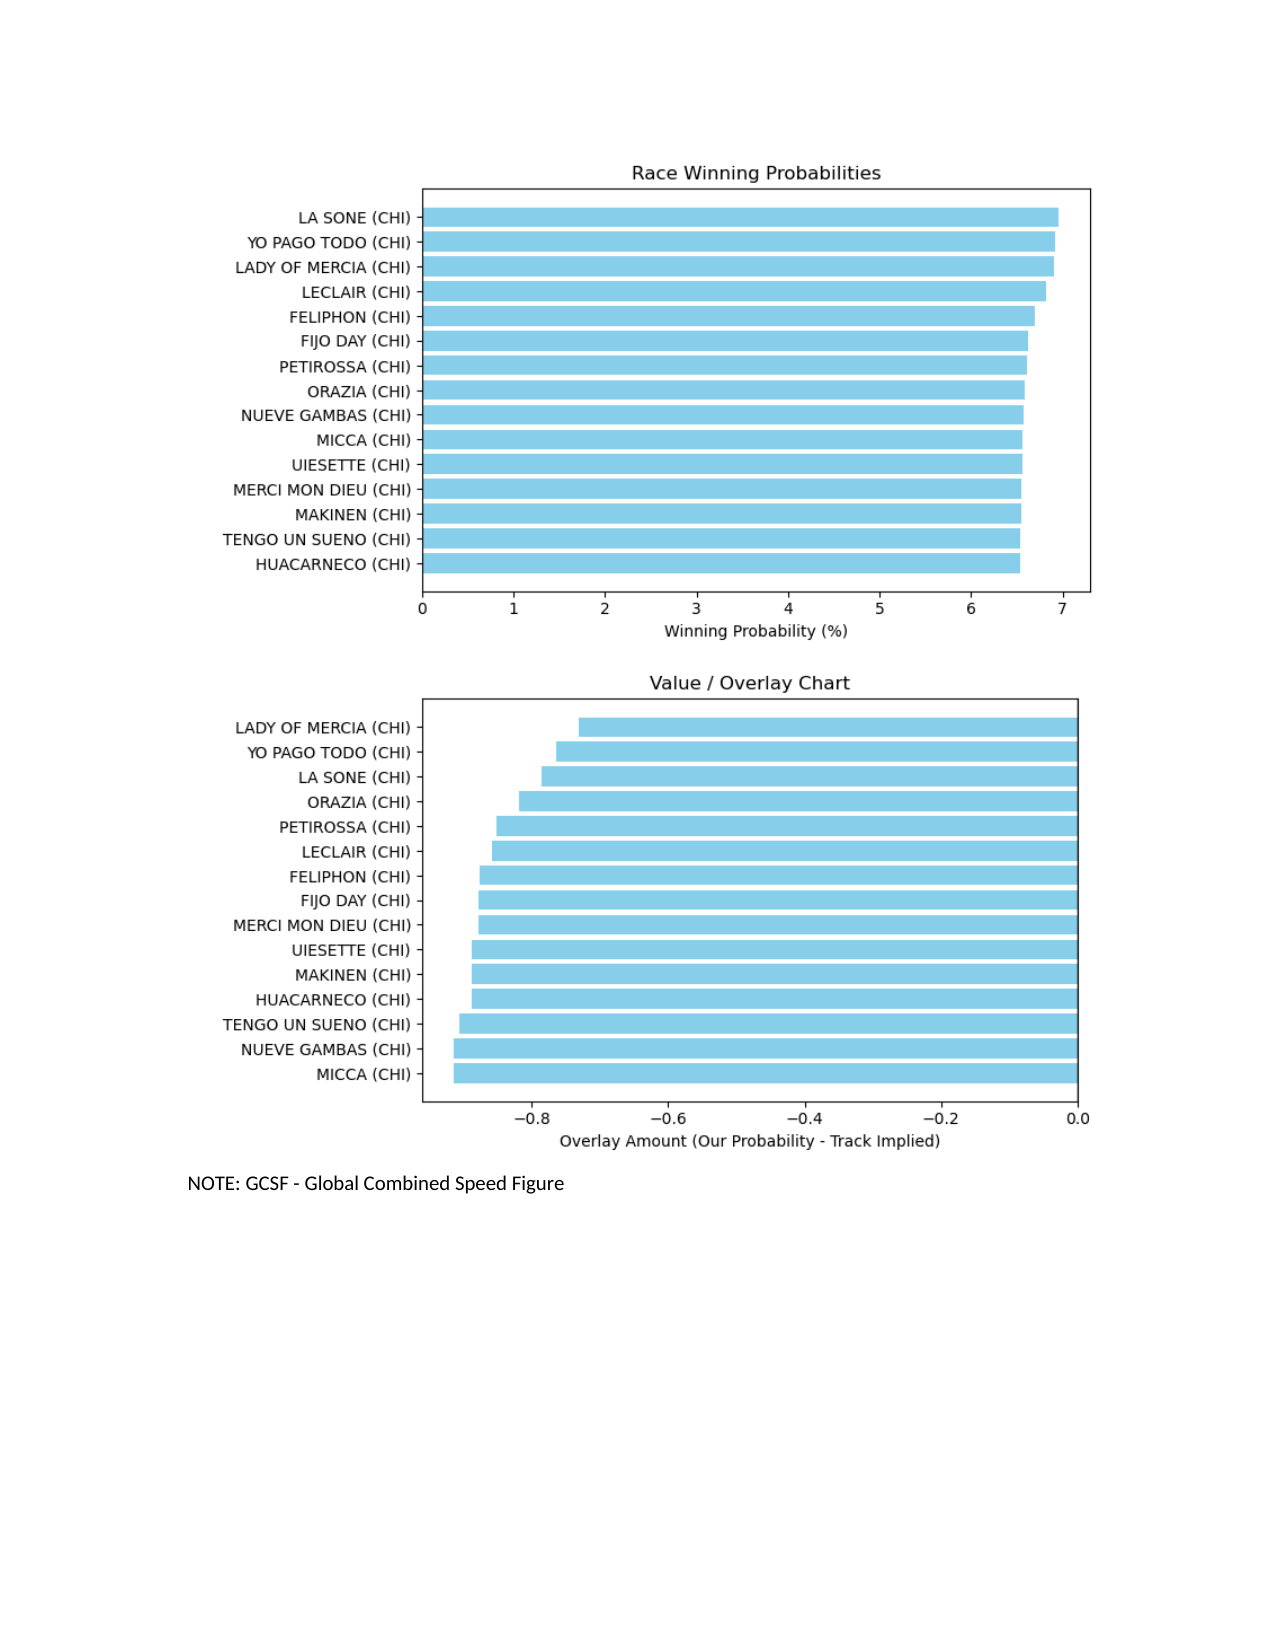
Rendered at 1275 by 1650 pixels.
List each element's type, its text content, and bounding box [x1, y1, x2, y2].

text NOTE: GCSF - Global Combined Speed Figure [187, 1170, 1087, 1195]
picture [206, 660, 1107, 1167]
picture [206, 150, 1107, 657]
